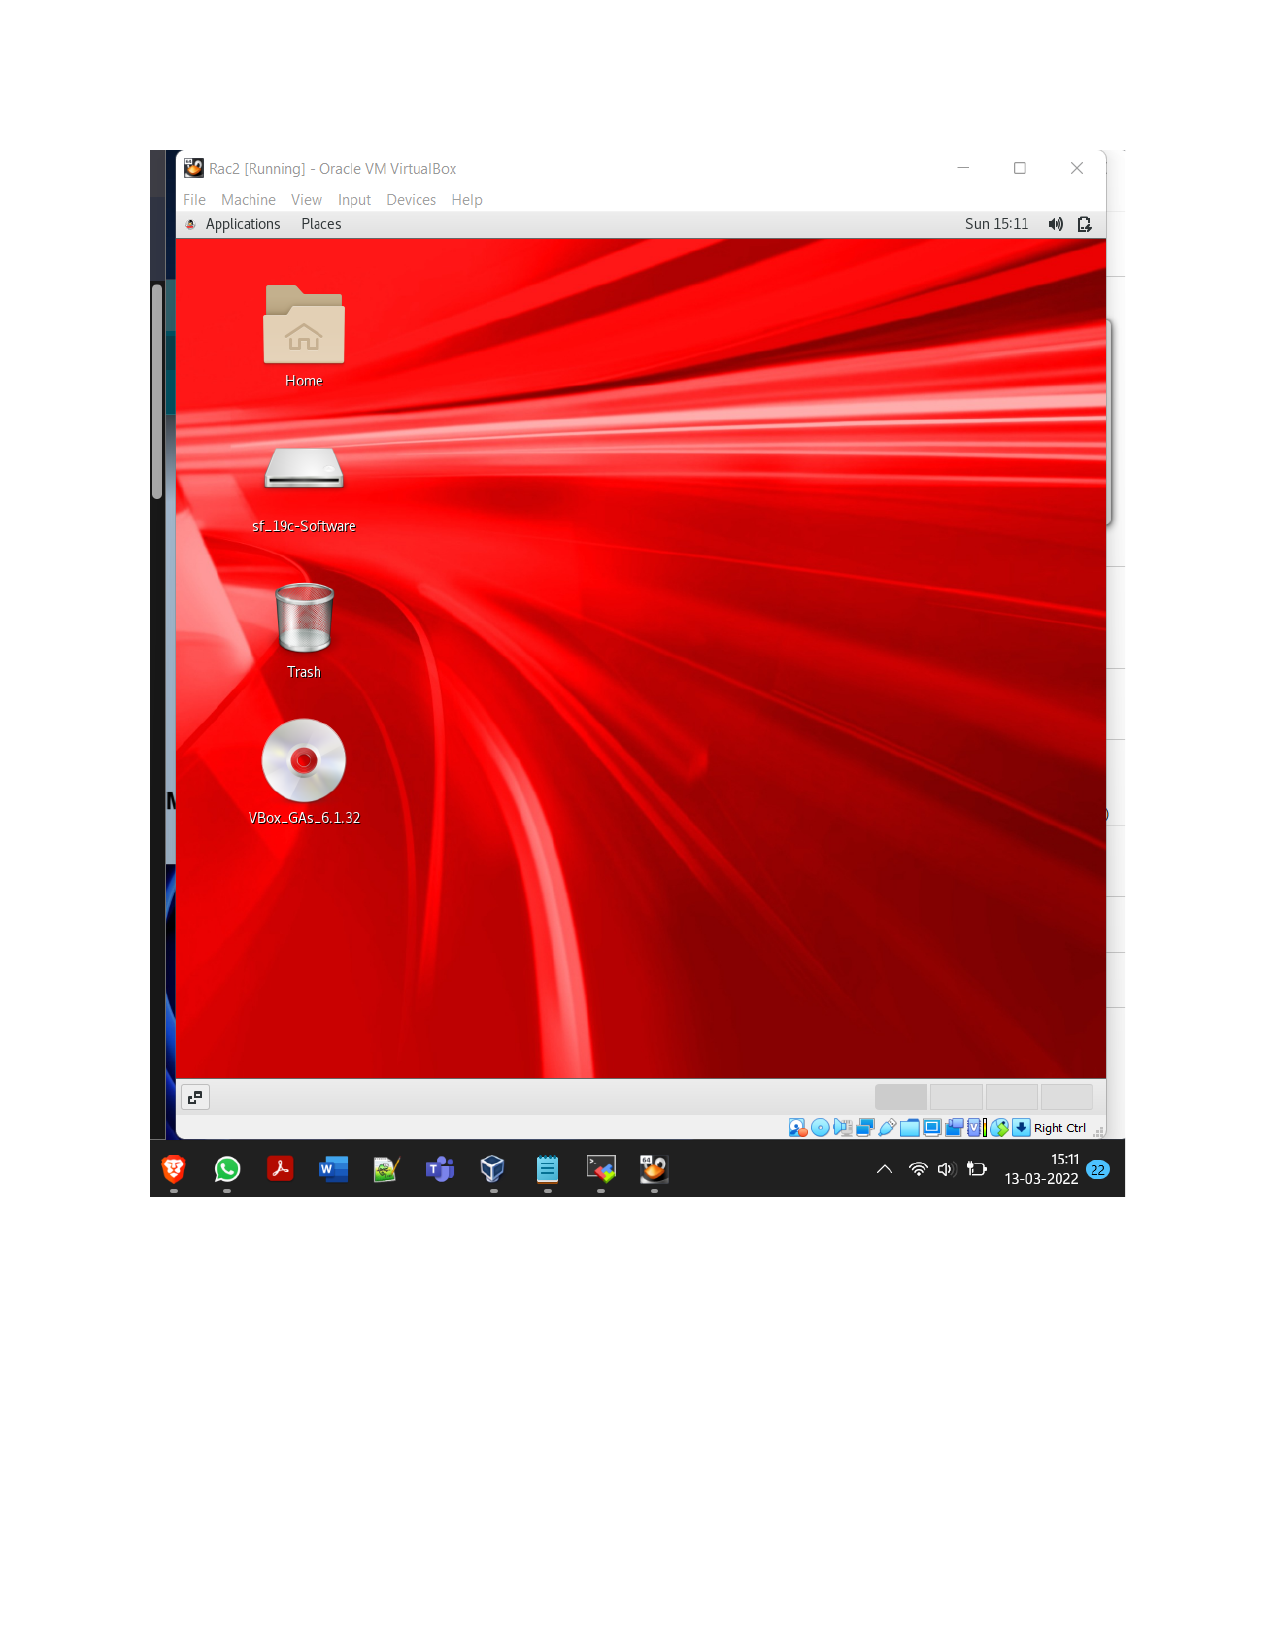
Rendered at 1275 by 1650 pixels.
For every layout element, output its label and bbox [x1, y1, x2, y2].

picture [150, 150, 1125, 1197]
